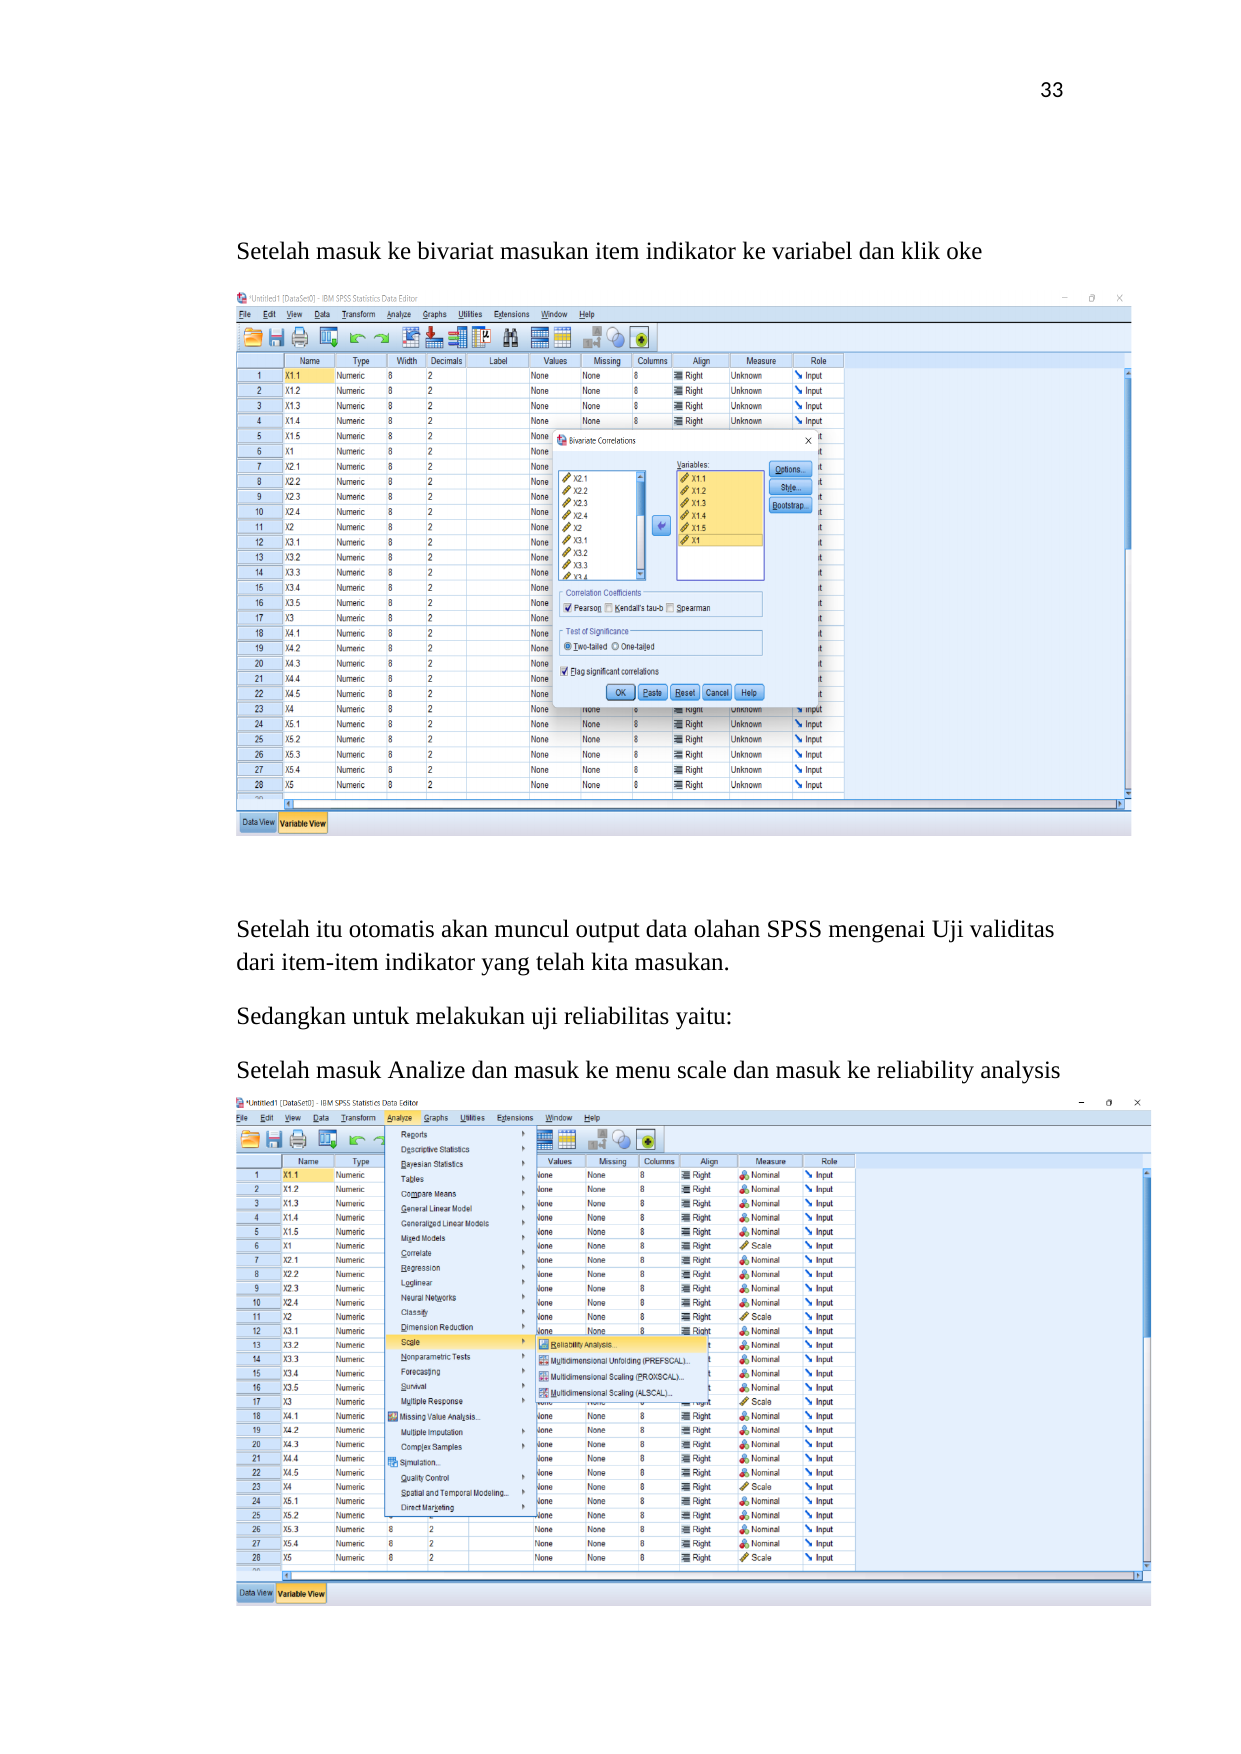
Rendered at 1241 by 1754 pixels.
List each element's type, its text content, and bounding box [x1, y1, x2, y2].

text Setelah itu otomatis akan muncul output data olahan SPSS mengenai Uji validitas dari item-item indikator yang telah kita masukan. [236, 914, 1063, 976]
text Sedangkan untuk melakukan uji reliabilitas yaitu: [236, 1001, 1063, 1029]
picture [236, 1095, 1152, 1606]
text Setelah masuk Analize dan masuk ke menu scale dan masuk ke reliability analysis [236, 1055, 1063, 1083]
picture [236, 290, 1132, 836]
text Setelah masuk ke bivariat masukan item indikator ke variabel dan klik oke [236, 236, 1063, 265]
